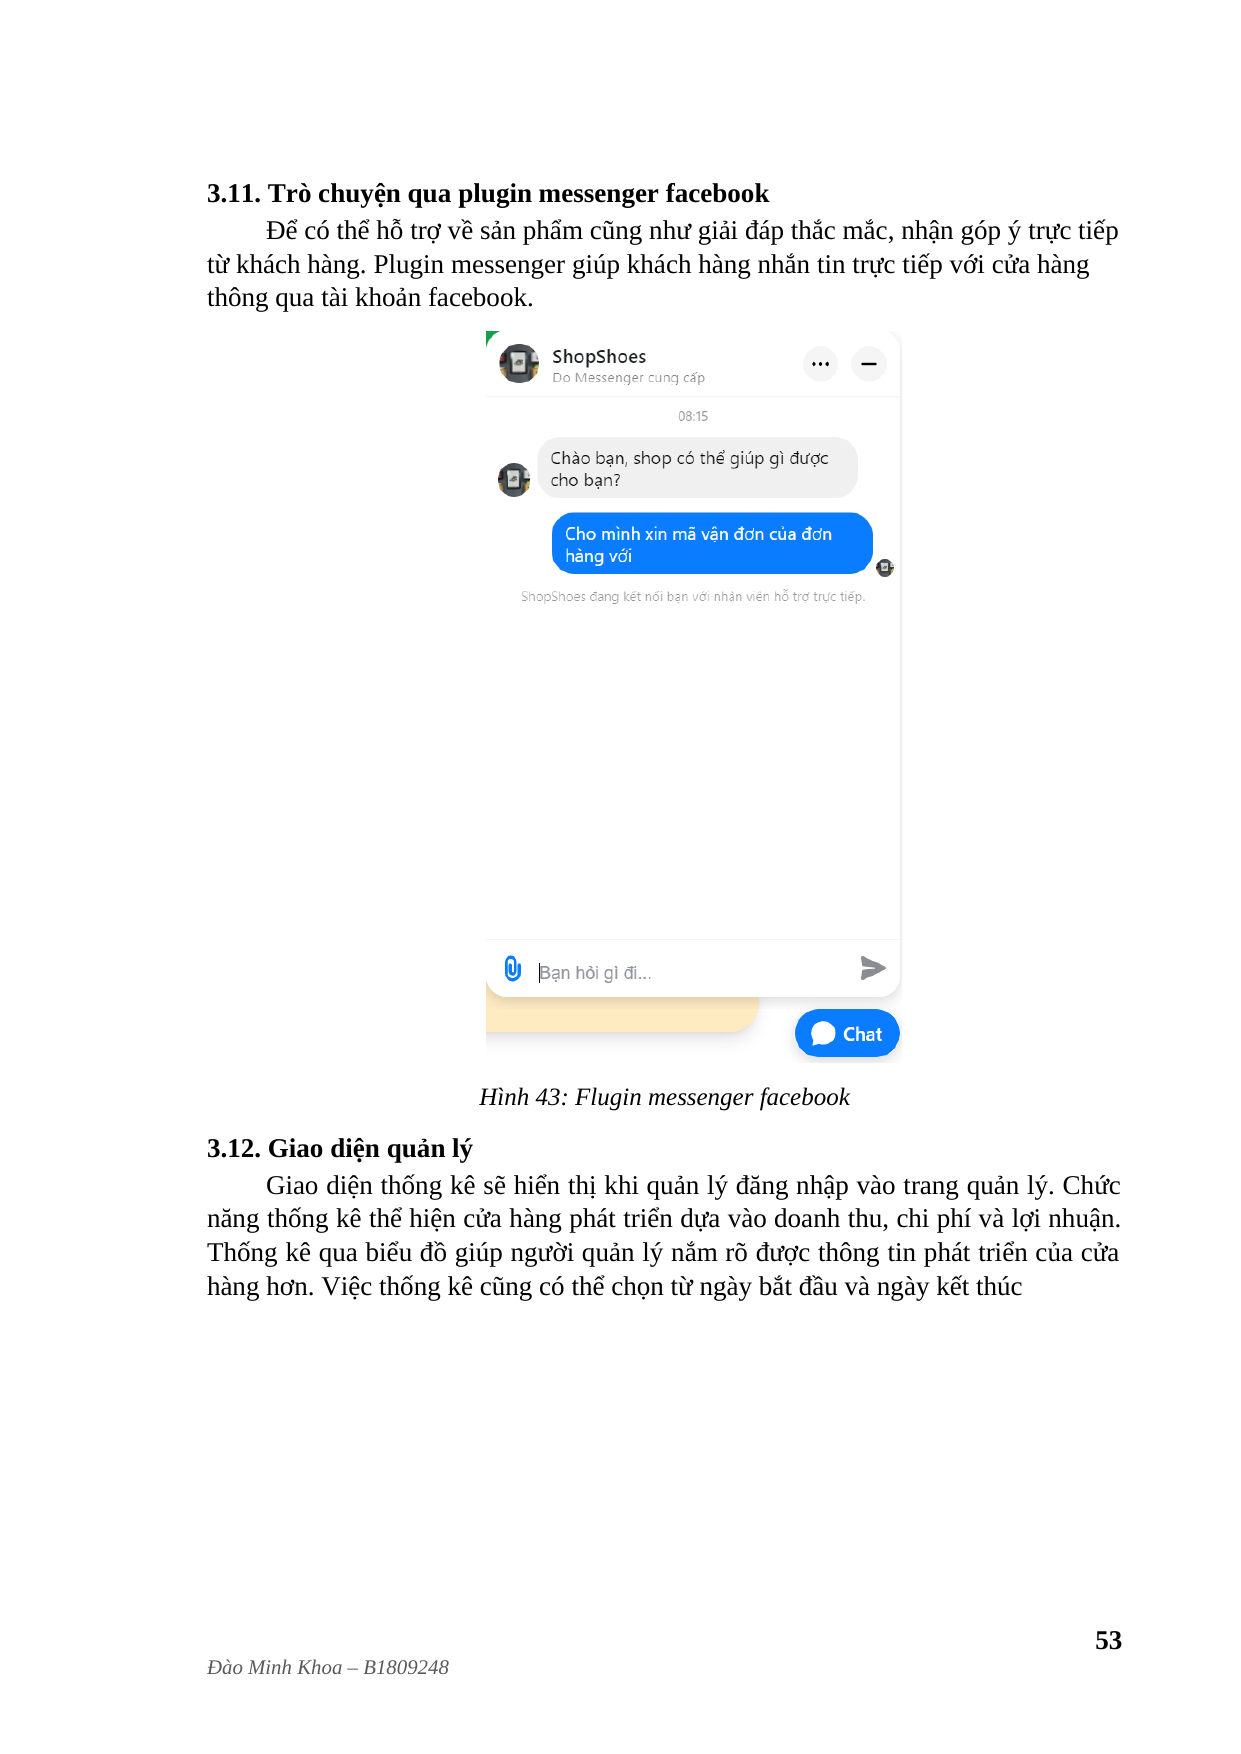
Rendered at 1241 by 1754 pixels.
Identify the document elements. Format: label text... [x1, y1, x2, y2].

text Giao diện thống kê sẽ hiển thị khi quản lý đăng nhập vào trang quản lý. Chức năng thống kê thể hiện cửa hàng phát triển dựa vào doanh thu, chi phí và lợi nhuận. Thống kê qua biểu đồ giúp người quản lý nắm rõ được thông tin phát triển của cửa hàng hơn. Việc thống kê cũng có thể chọn từ ngày bắt đầu và ngày kết thúc [207, 1169, 1122, 1301]
text Để có thể hỗ trợ về sản phẩm cũng như giải đáp thắc mắc, nhận góp ý trực tiếp từ khách hàng. Plugin messenger giúp khách hàng nhắn tin trực tiếp với cửa hàng thông qua tài khoản facebook. [207, 214, 1122, 313]
picture [486, 331, 903, 1063]
subtitle 3.12. Giao diện quản lý [207, 1132, 1122, 1163]
subtitle 3.11. Trò chuyện qua plugin messenger facebook [207, 177, 1122, 208]
text Hình 43: Flugin messenger facebook [207, 1082, 1122, 1111]
